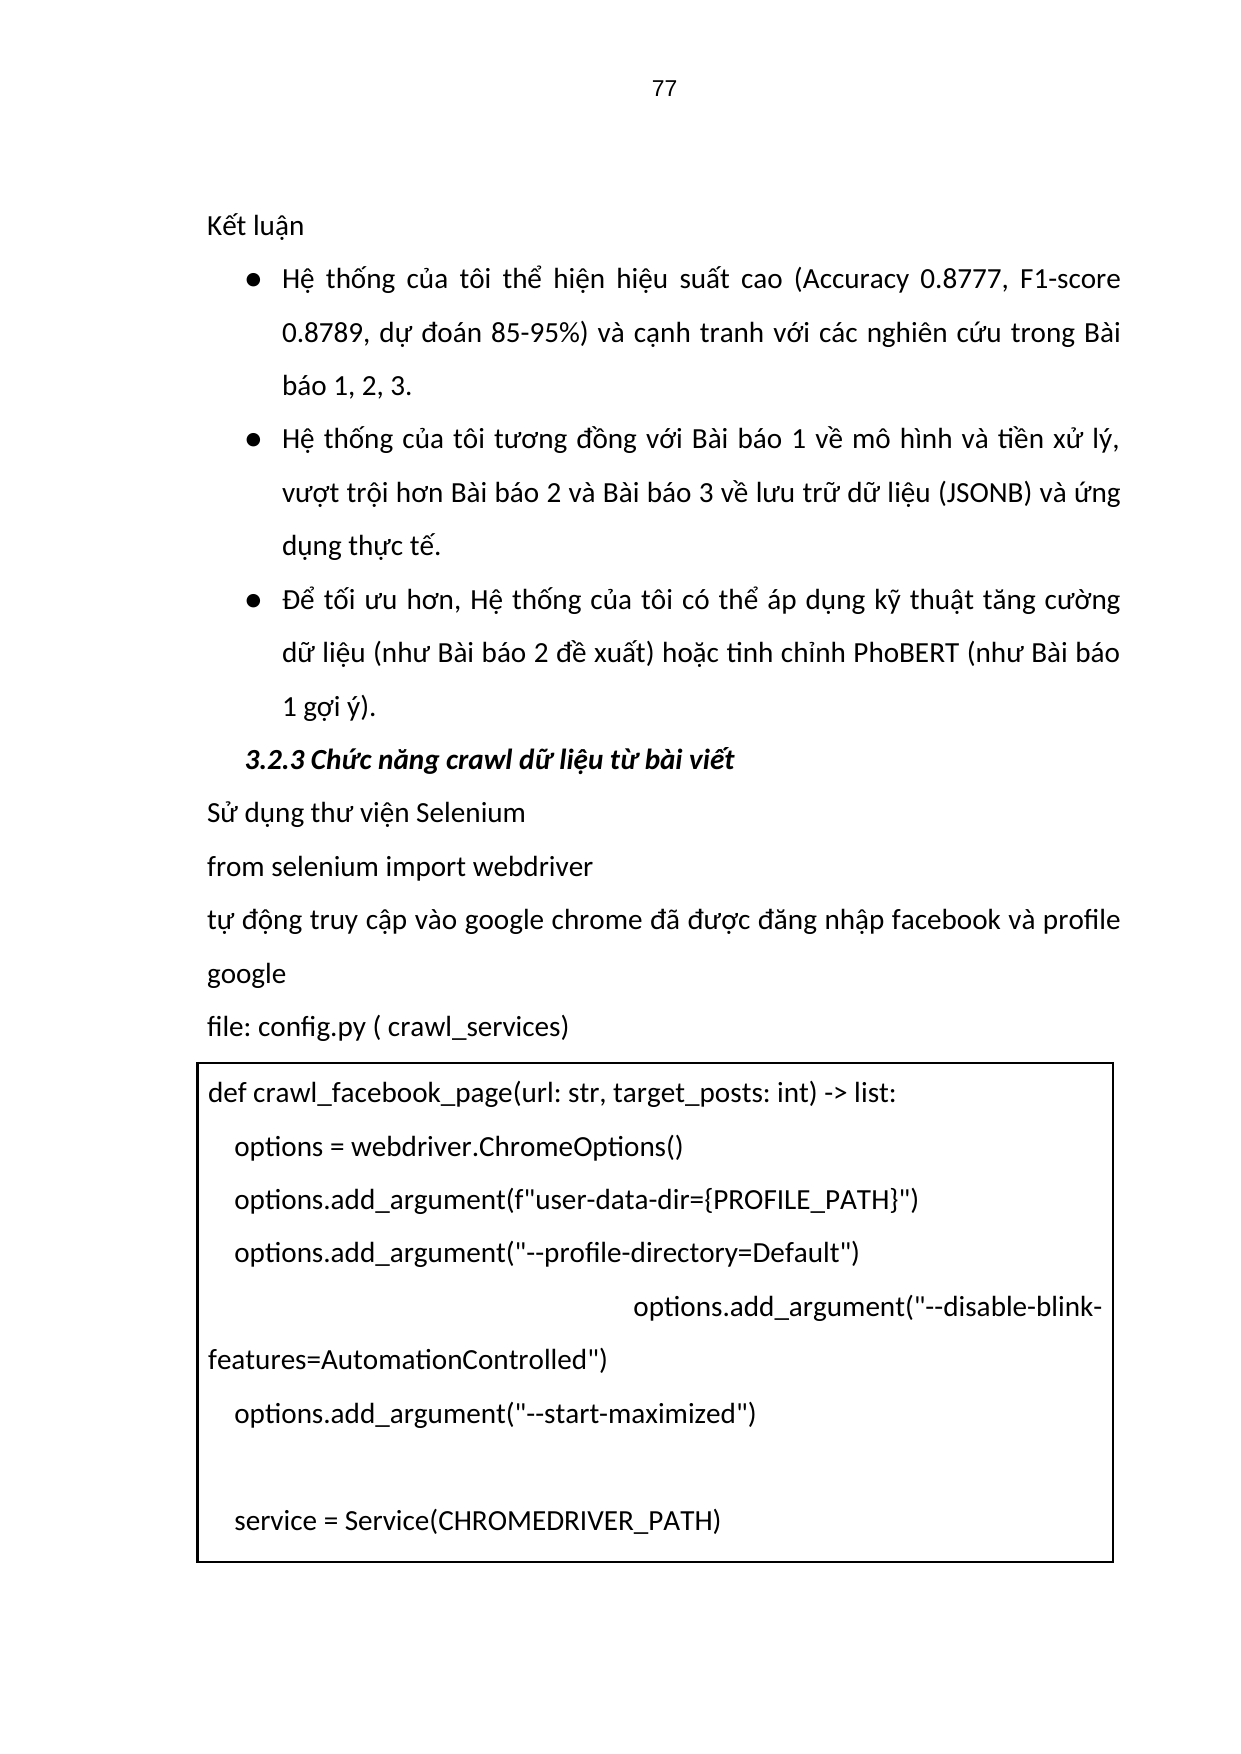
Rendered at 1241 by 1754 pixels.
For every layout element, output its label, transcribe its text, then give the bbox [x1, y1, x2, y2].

text Kết luận [207, 207, 1122, 242]
list Để tối ưu hơn, Hệ thống của tôi có thể áp dụng kỹ thuật tăng cường dữ liệu (như Bài báo 2 đề xuất) hoặc tinh chỉnh PhoBERT (như Bài báo 1 gợi ý). [244, 581, 1122, 723]
text Sử dụng thư viện Selenium [207, 794, 1122, 830]
subtitle 3.2.3 Chức năng crawl dữ liệu từ bài viết [207, 741, 1122, 777]
text file: config.py ( crawl_services) [207, 1008, 1122, 1044]
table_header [199, 1064, 1112, 1561]
list Hệ thống của tôi tương đồng với Bài báo 1 về mô hình và tiền xử lý, vượt trội hơn Bài báo 2 và Bài báo 3 về lưu trữ dữ liệu (JSONB) và ứng dụng thực tế. [244, 421, 1122, 563]
text from selenium import webdriver [207, 848, 1122, 884]
text tự động truy cập vào google chrome đã được đăng nhập facebook và profile google [207, 901, 1122, 991]
list Hệ thống của tôi thể hiện hiệu suất cao (Accuracy 0.8777, F1-score 0.8789, dự đoán 85-95%) và cạnh tranh với các nghiên cứu trong Bài báo 1, 2, 3. [244, 260, 1122, 403]
